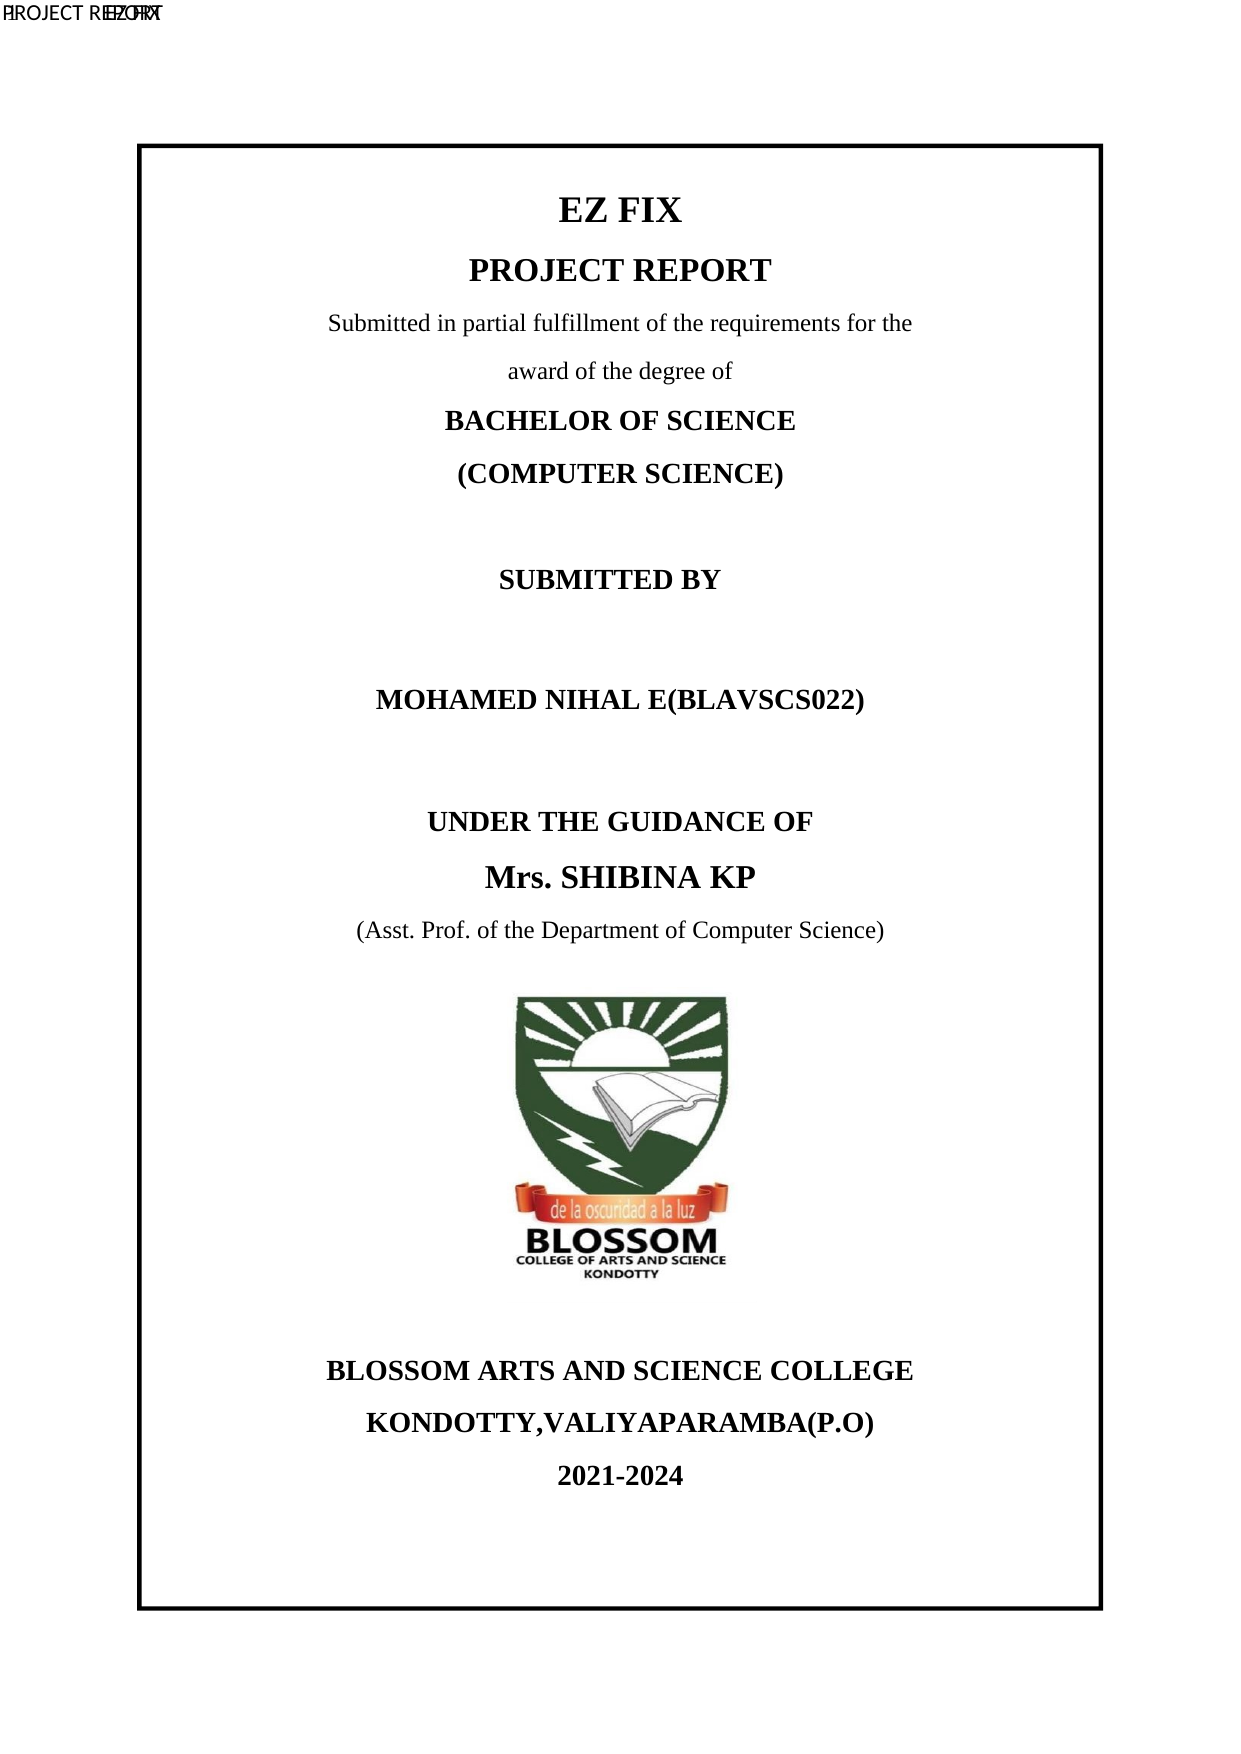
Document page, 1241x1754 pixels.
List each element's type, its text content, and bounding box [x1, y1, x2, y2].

text 2021-2024 [294, 1458, 946, 1492]
text UNDER THE GUIDANCE OF [294, 804, 946, 838]
subtitle Mrs. SHIBINA KP [294, 857, 946, 895]
subtitle EZ FIX [294, 188, 946, 231]
text Submitted in partial fulfillment of the requirements for the award of the degree of [294, 308, 946, 385]
subtitle MOHAMED NIHAL E(BLAVSCS022) [294, 682, 946, 716]
text (Asst. Prof. of the Department of Computer Science) [294, 915, 946, 944]
subtitle BLOSSOM ARTS AND SCIENCE COLLEGE KONDOTTY,VALIYAPARAMBA(P.O) [294, 1353, 946, 1439]
subtitle BACHELOR OF SCIENCE (COMPUTER SCIENCE) [444, 403, 796, 490]
text SUBMITTED BY [294, 562, 946, 596]
picture [506, 987, 757, 1303]
subtitle PROJECT REPORT [294, 251, 946, 289]
